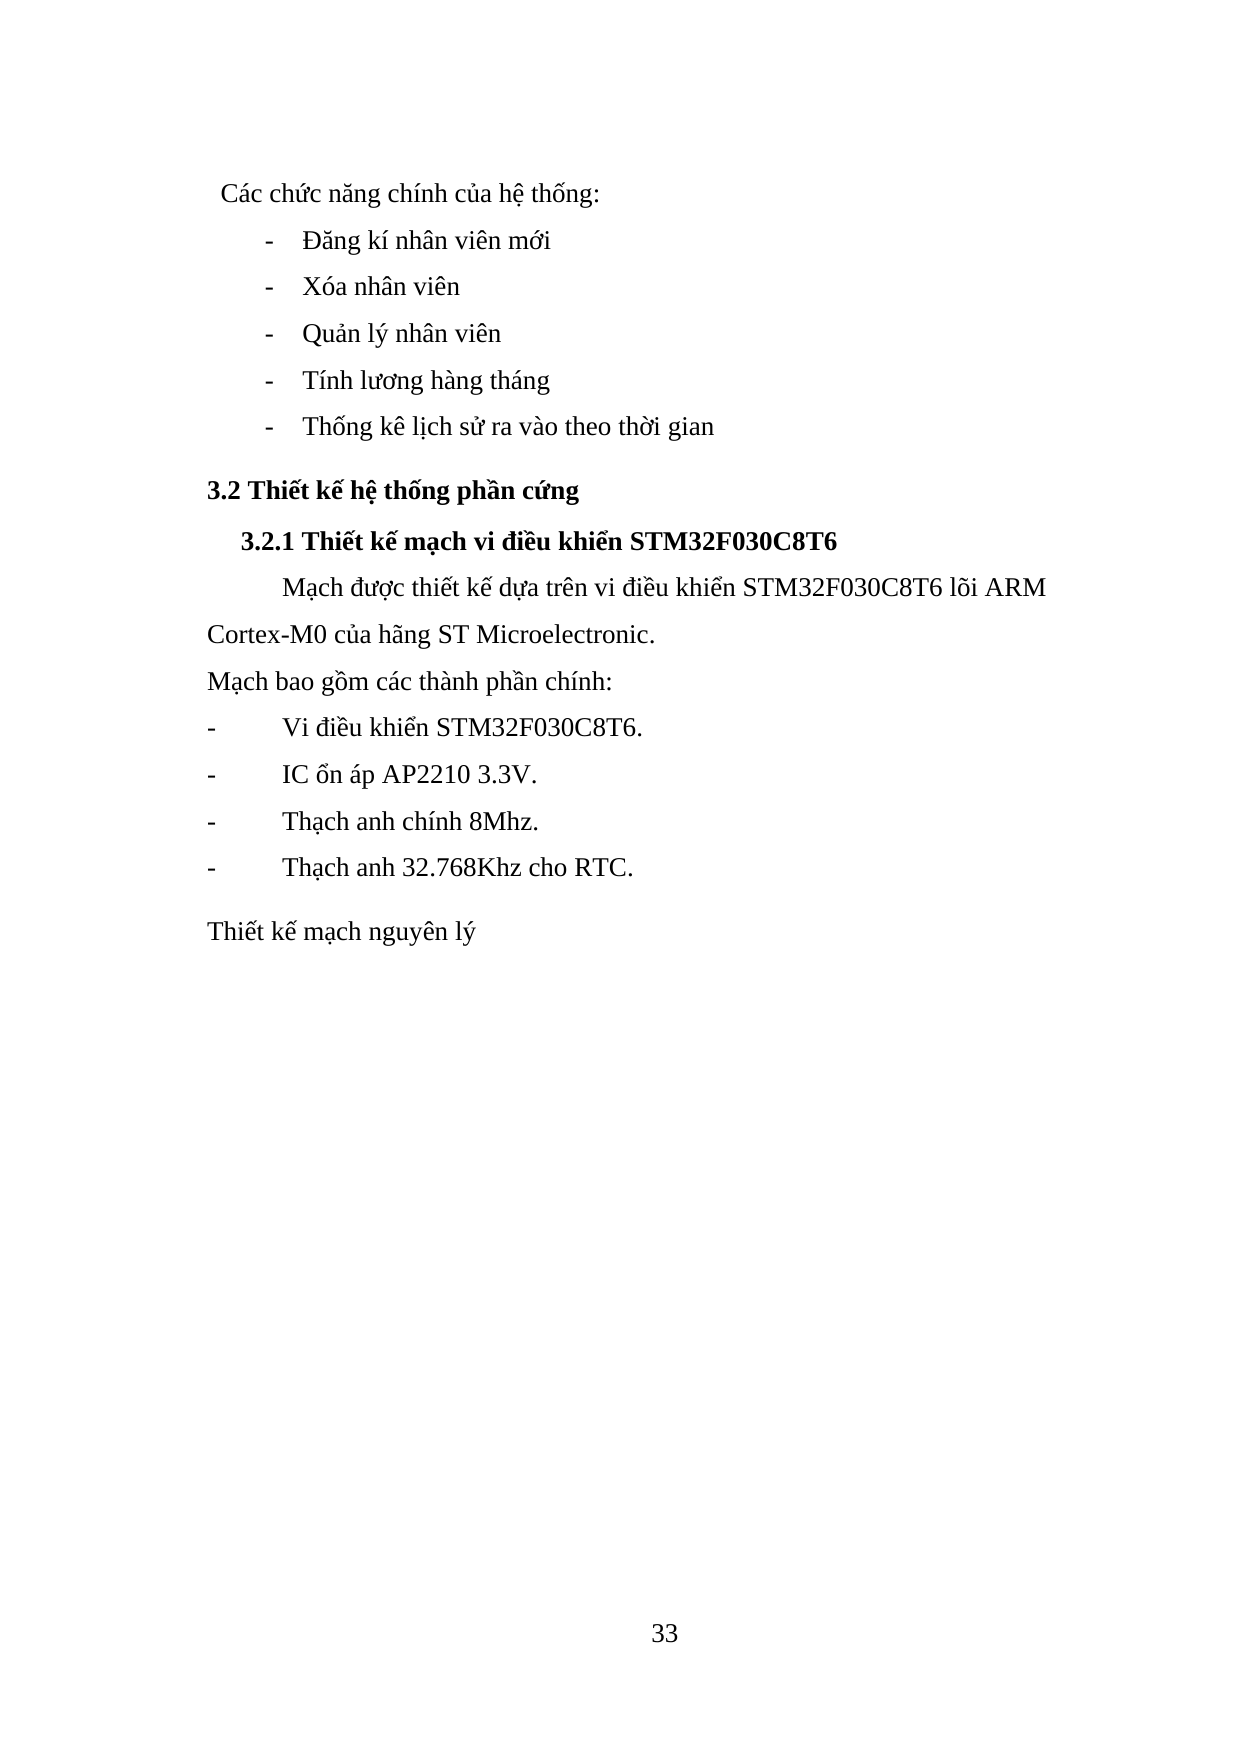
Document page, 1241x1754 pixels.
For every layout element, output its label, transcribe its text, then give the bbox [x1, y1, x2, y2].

text Mạch được thiết kế dựa trên vi điều khiển STM32F030C8T6 lõi ARM Cortex-M0 của hãng ST Microelectronic. [207, 571, 1122, 649]
list Thạch anh chính 8Mhz. [207, 805, 1122, 836]
list Quản lý nhân viên [264, 317, 1122, 348]
list Thạch anh 32.768Khz cho RTC. [207, 851, 1122, 882]
subtitle 3.2 Thiết kế hệ thống phần cứng [207, 474, 1122, 505]
list IC ổn áp AP2210 3.3V. [207, 758, 1122, 789]
text Các chức năng chính của hệ thống: [207, 177, 1122, 208]
list Thống kê lịch sử ra vào theo thời gian [264, 411, 1122, 442]
list Tính lương hàng tháng [264, 364, 1122, 395]
list Vi điều khiển STM32F030C8T6. [207, 711, 1122, 742]
text Mạch bao gồm các thành phần chính: [207, 665, 1122, 696]
subtitle 3.2.1 Thiết kế mạch vi điều khiển STM32F030C8T6 [207, 525, 1122, 556]
list Đăng kí nhân viên mới [264, 224, 1122, 255]
list Xóa nhân viên [264, 271, 1122, 302]
text Thiết kế mạch nguyên lý [207, 915, 1122, 946]
